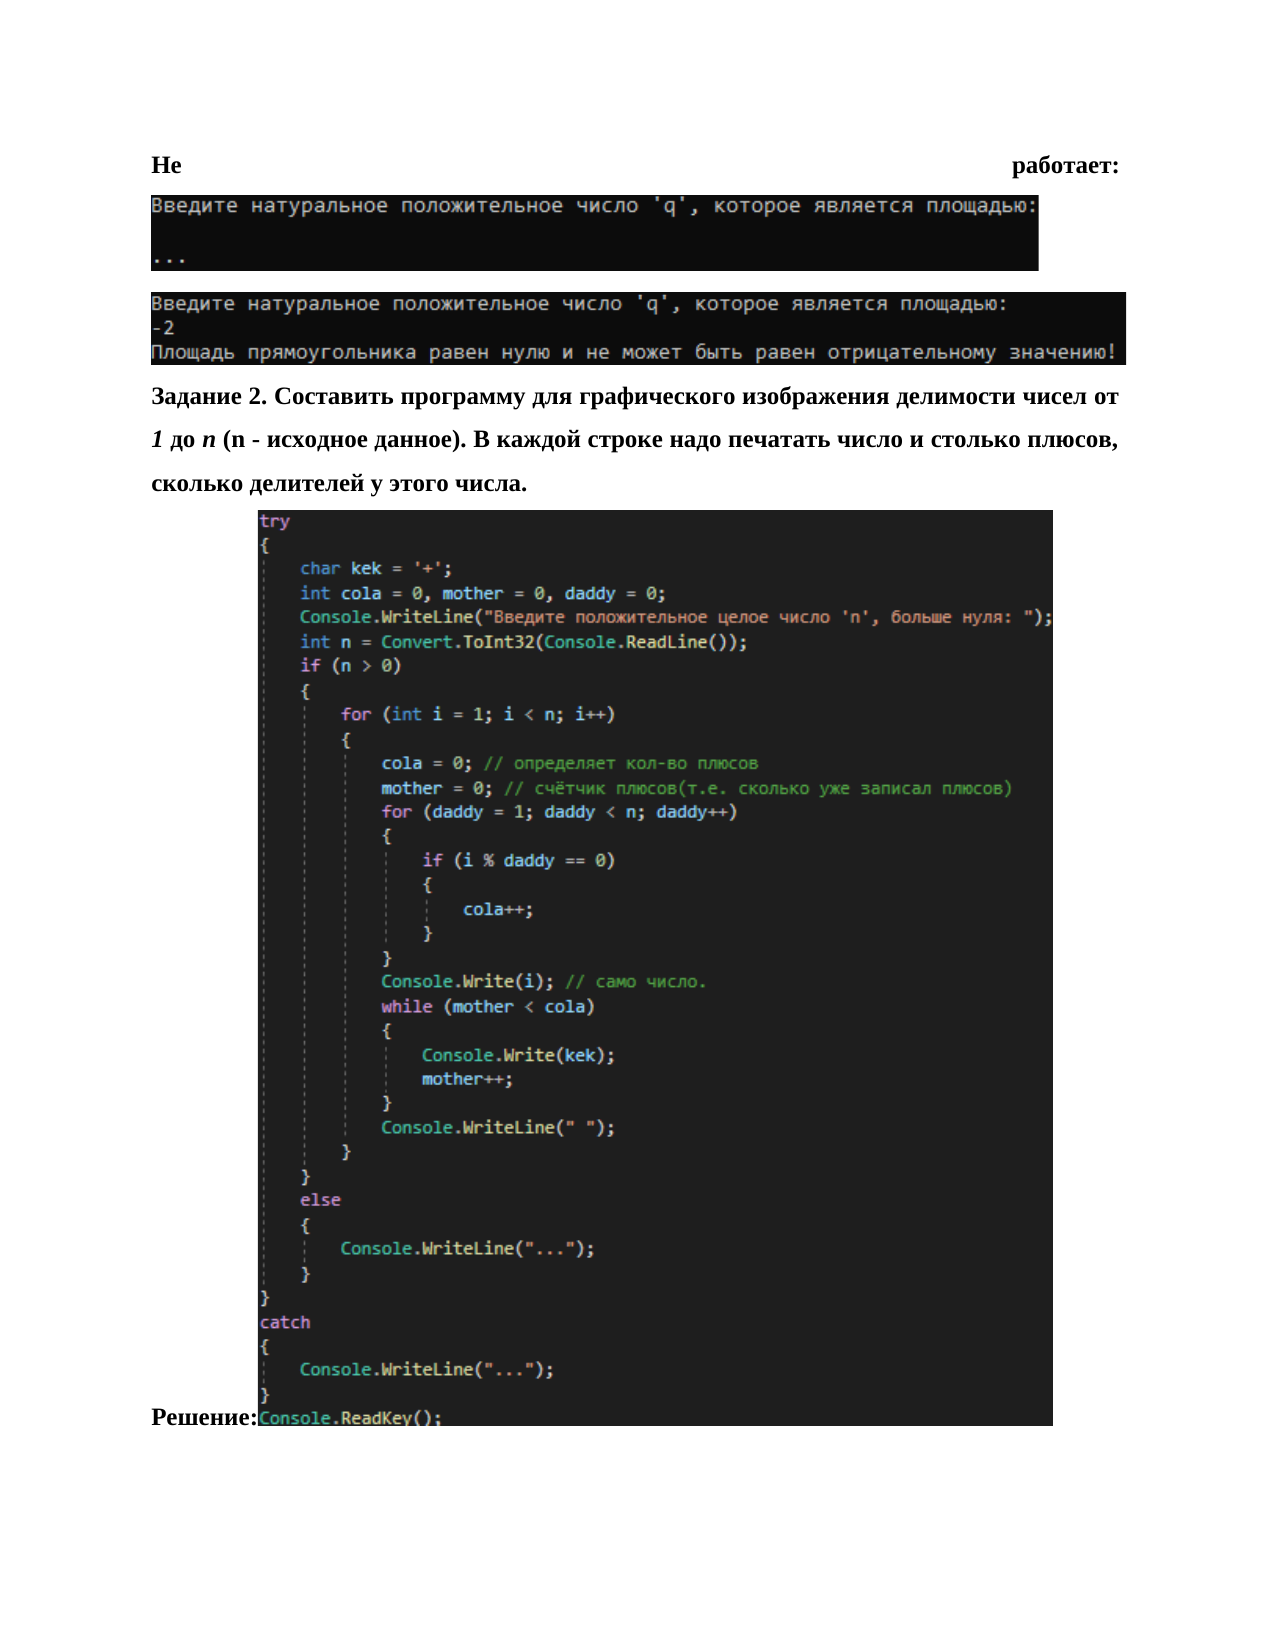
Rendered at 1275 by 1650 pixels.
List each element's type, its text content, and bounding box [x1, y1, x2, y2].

picture [151, 292, 1127, 365]
text Задание 2. Составить программу для графического изображения делимости чисел от 1 до n (n - исходное данное). В каждой строке надо печатать число и столько плюсов, сколько делителей у этого числа. [151, 381, 1120, 496]
picture [151, 195, 1039, 271]
picture [257, 510, 1053, 1426]
